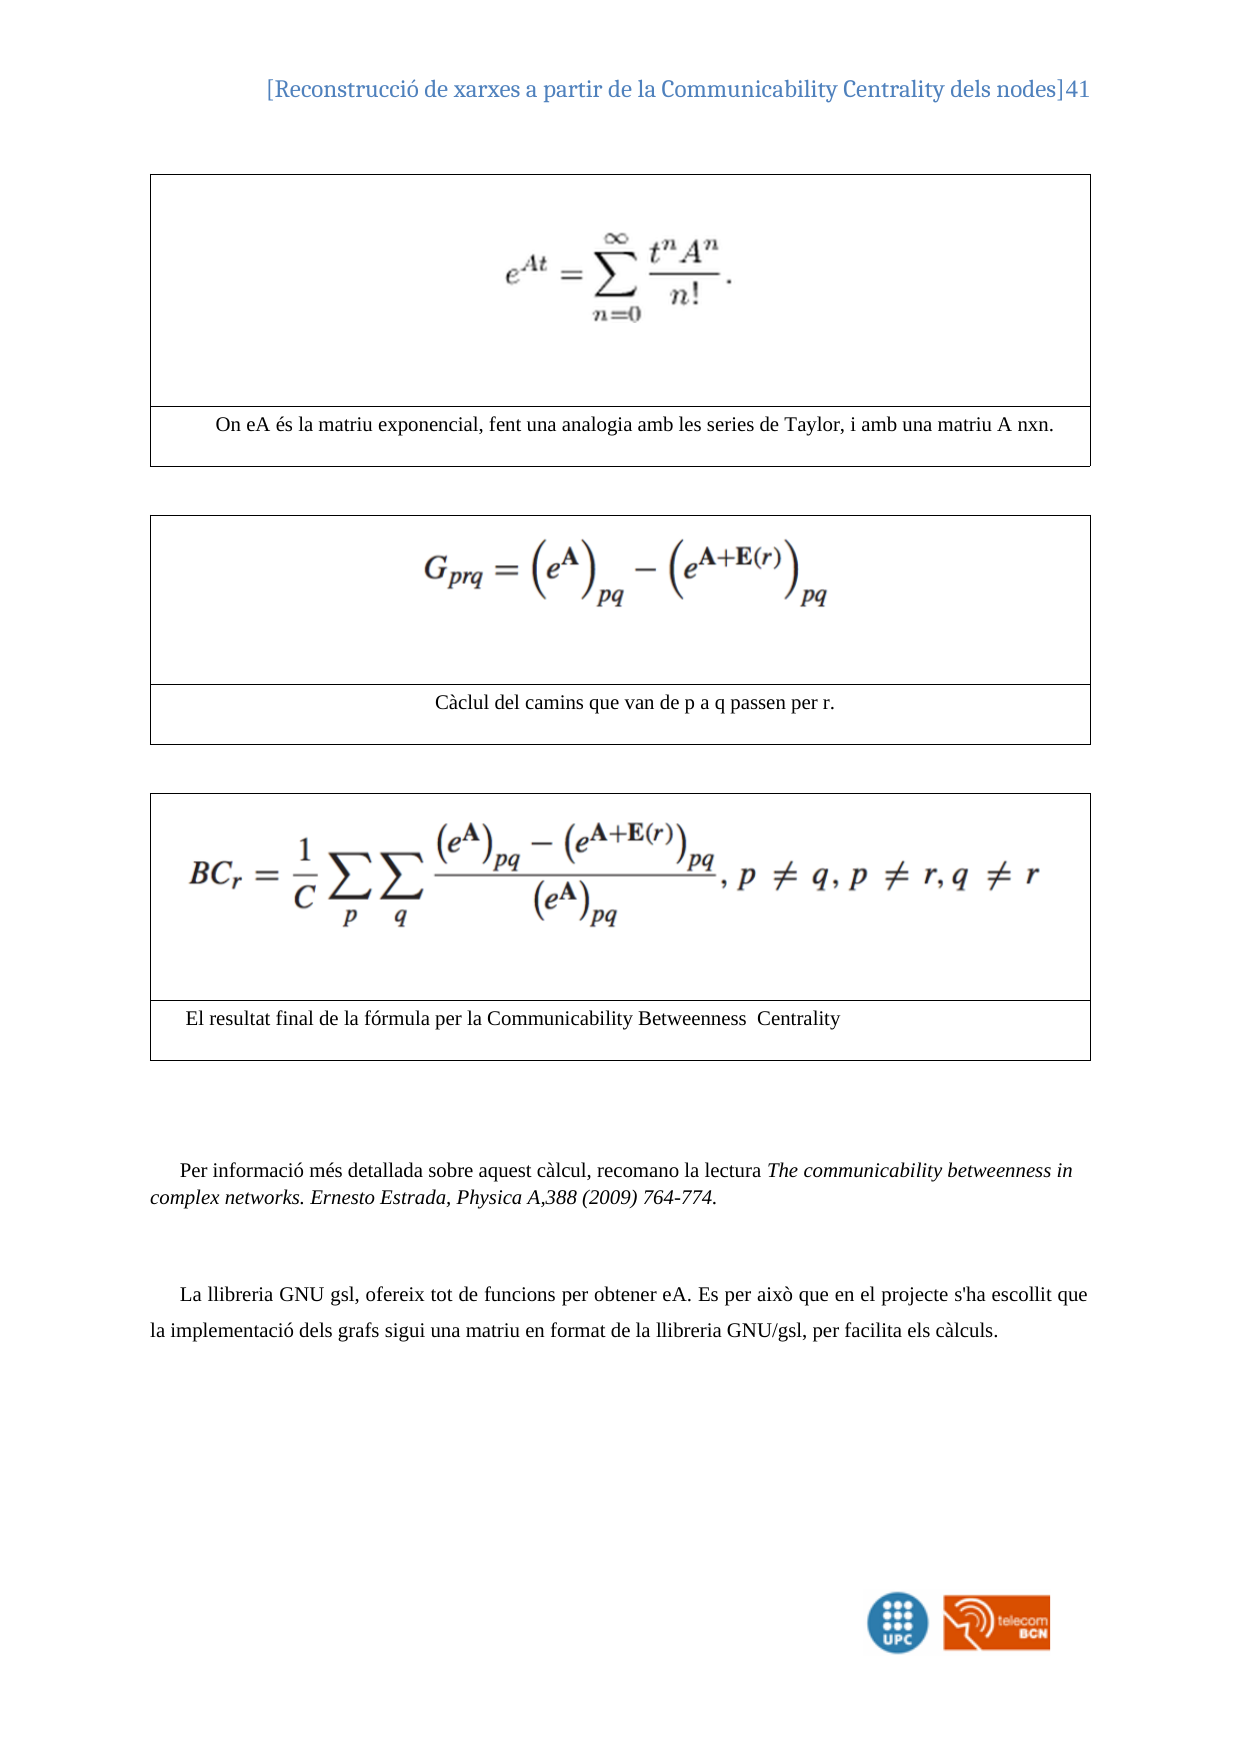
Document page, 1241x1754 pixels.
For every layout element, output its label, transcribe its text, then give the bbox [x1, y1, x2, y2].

picture [484, 179, 756, 348]
table_header [151, 794, 1090, 1000]
picture [863, 1589, 1050, 1656]
picture [396, 520, 844, 627]
table_cell [151, 175, 1090, 406]
text Per informació més detallada sobre aquest càlcul, recomano la lectura The communicability betweenness in complex networks. Ernesto Estrada, Physica A,388 (2009) 764-774. [150, 1157, 1090, 1209]
table_cell El resultat final de la fórmula per la Communicability Betweenness Centrality [151, 1001, 1090, 1060]
text La llibreria GNU gsl, ofereix tot de funcions per obtener eA. Es per això que en el projecte s'ha escollit que la implementació dels grafs sigui una matriu en format de la llibreria GNU/gsl, per facilita els càlculs. [150, 1282, 1090, 1342]
table_cell On eA és la matriu exponencial, fent una analogia amb les series de Taylor, i amb una matriu A nxn. [151, 407, 1090, 466]
table_header [151, 516, 1090, 684]
picture [171, 798, 1069, 943]
table_cell Càclul del camins que van de p a q passen per r. [151, 685, 1090, 744]
